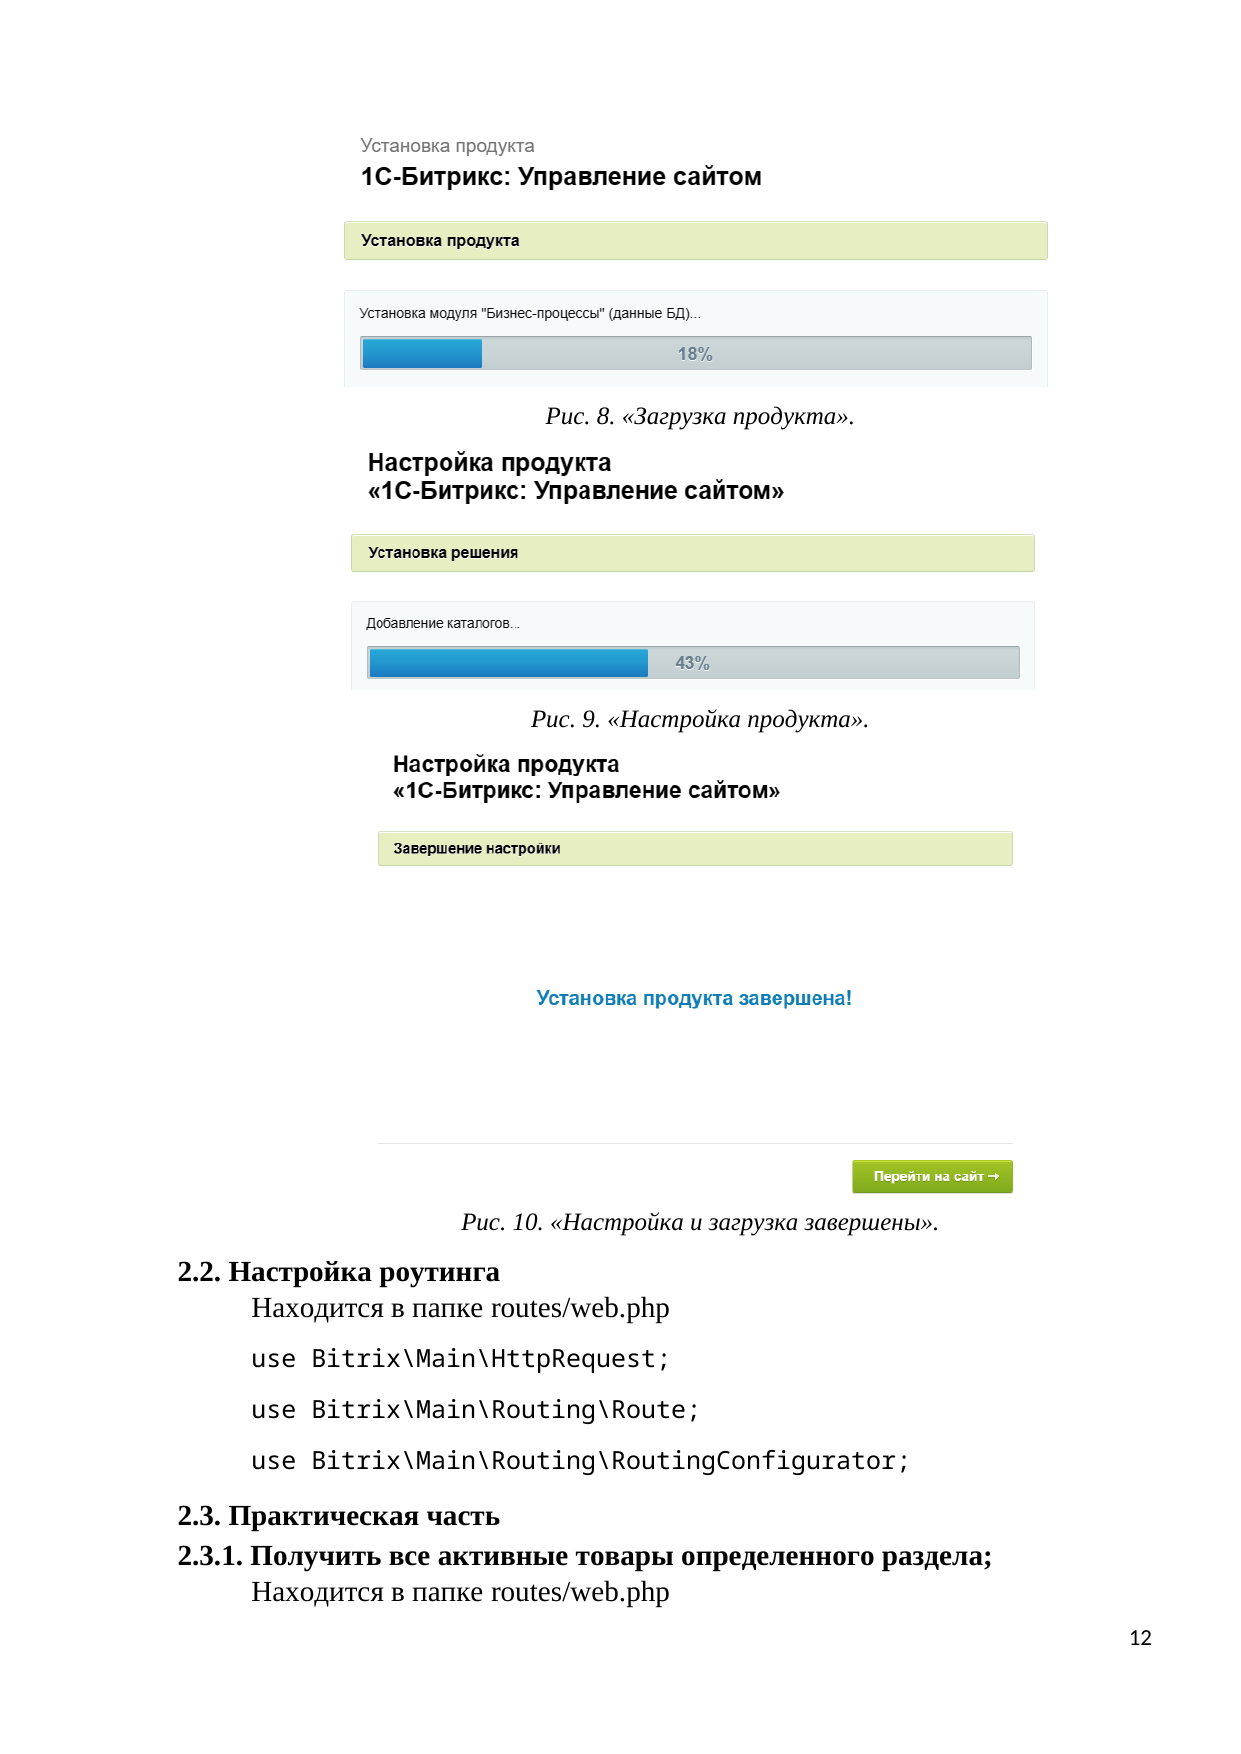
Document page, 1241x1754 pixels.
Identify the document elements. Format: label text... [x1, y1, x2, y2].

subtitle 2.2. Настройка роутинга [177, 1254, 1152, 1288]
text Рис. 10. «Настройка и загрузка завершены». [177, 1207, 1152, 1236]
subtitle 2.3.1. Получить все активные товары определенного раздела; [177, 1538, 1152, 1572]
picture [346, 443, 1057, 690]
text Рис. 9. «Настройка продукта». [177, 704, 1152, 733]
text Находится в папке routes/web.php [177, 1291, 1152, 1324]
text use Bitrix\Main\HttpRequest; [177, 1341, 1152, 1375]
subtitle 2.3. Практическая часть [177, 1498, 1152, 1532]
text use Bitrix\Main\Routing\RoutingConfigurator; [177, 1443, 1152, 1477]
text use Bitrix\Main\Routing\Route; [177, 1392, 1152, 1426]
picture [329, 118, 1074, 387]
text Находится в папке routes/web.php [177, 1574, 1152, 1608]
text Рис. 8. «Загрузка продукта». [177, 401, 1152, 429]
picture [370, 747, 1032, 1194]
